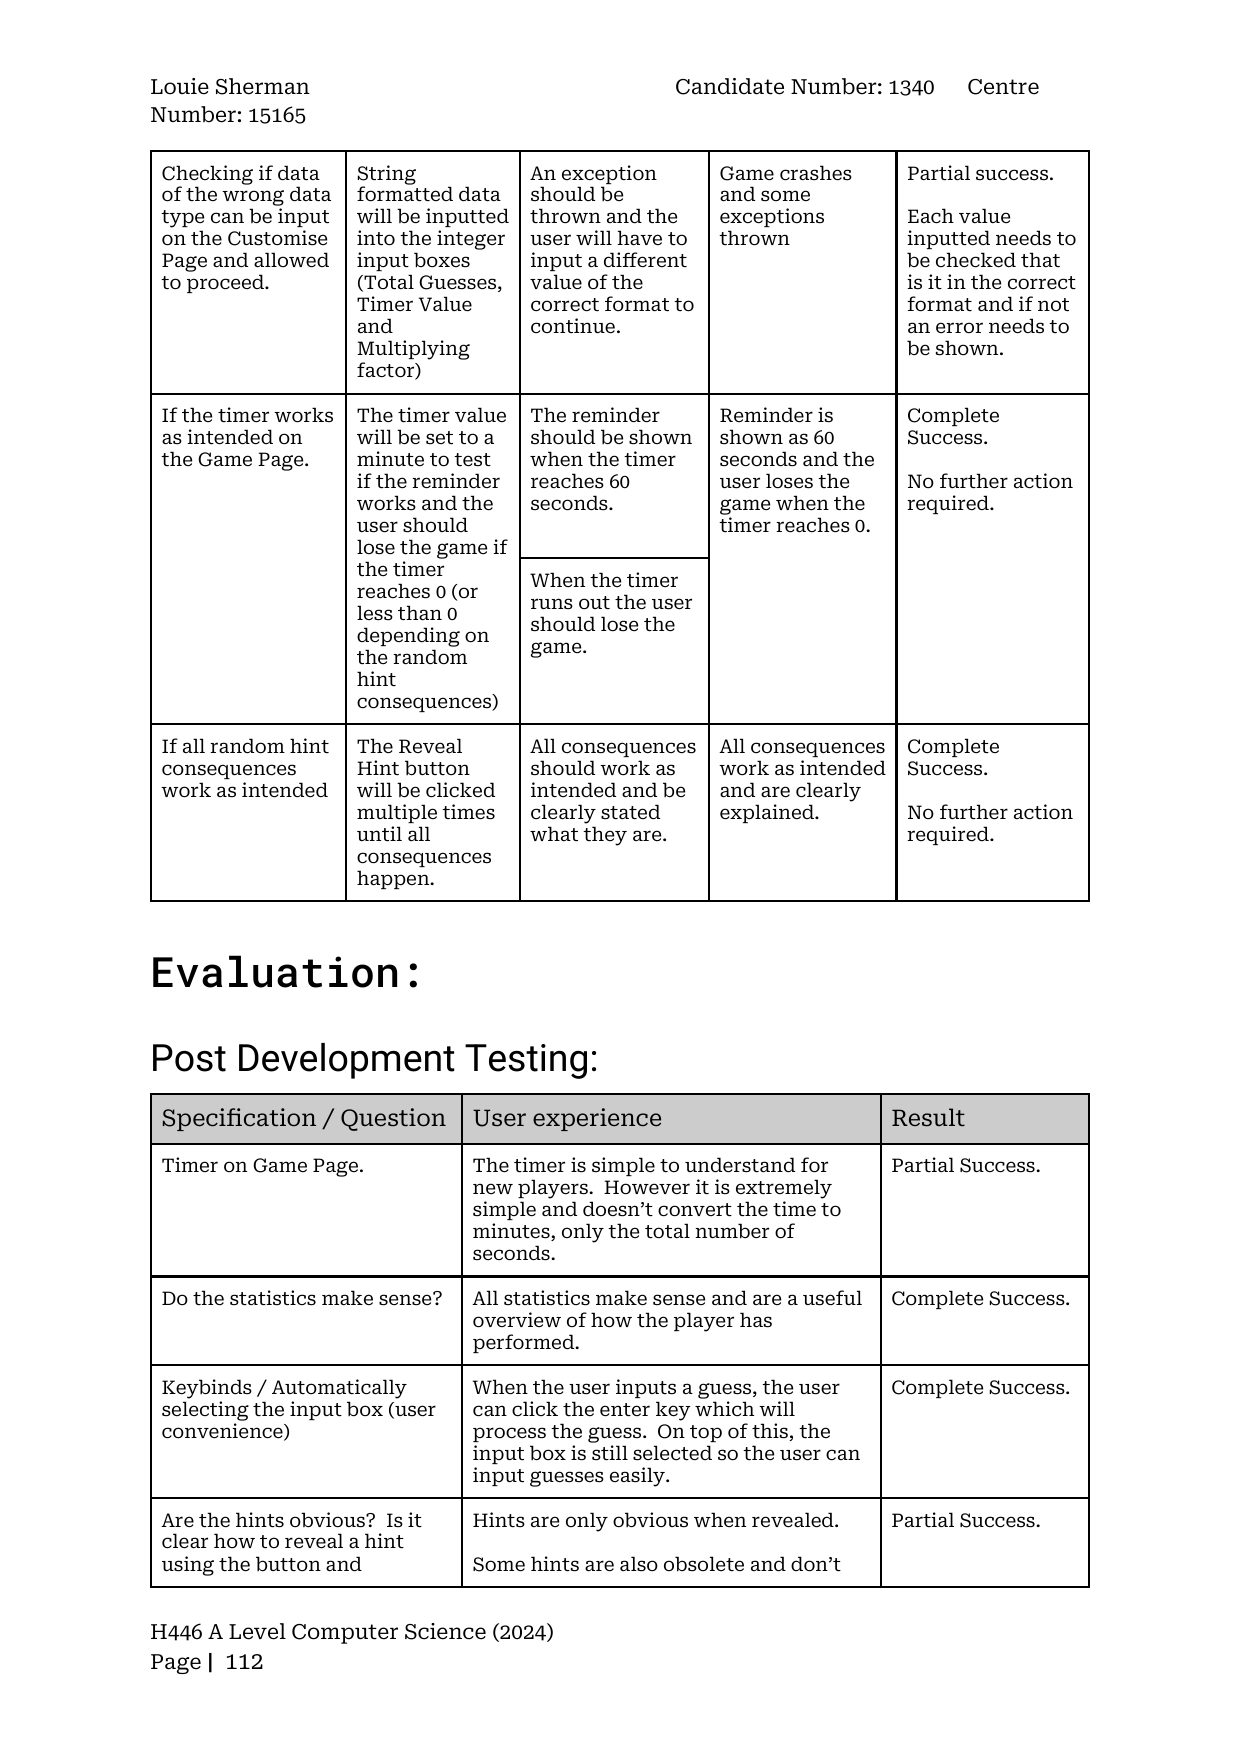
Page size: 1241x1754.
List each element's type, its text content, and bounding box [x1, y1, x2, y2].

table_cell Complete Success. No further action required. [898, 725, 1088, 900]
table_cell Partial Success. [882, 1499, 1088, 1586]
table_header User experience [463, 1095, 880, 1143]
table_cell Reminder is shown as 60 seconds and the user loses the game when the timer reaches 0. [710, 395, 895, 723]
table_cell The reminder should be shown when the timer reaches 60 seconds. [521, 395, 708, 557]
table_cell Complete Success. [882, 1278, 1088, 1364]
table_cell The timer is simple to understand for new players. However it is extremely simple and doesn’t convert the time to minutes, only the total number of seconds. [463, 1145, 880, 1275]
table_cell If the timer works as intended on the Game Page. [152, 395, 345, 723]
subtitle Evaluation: [150, 944, 1090, 999]
table_cell The timer value will be set to a minute to test if the reminder works and the user should lose the game if the timer reaches 0 (or less than 0 depending on the random hint consequences) [347, 395, 519, 723]
table_cell Complete Success. No further action required. [898, 395, 1088, 723]
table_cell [463, 1499, 880, 1586]
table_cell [152, 1499, 461, 1586]
table_cell Timer on Game Page. [152, 1145, 461, 1275]
table_header Specification / Question [152, 1095, 461, 1143]
subtitle Post Development Testing: [150, 1036, 1090, 1080]
table_cell When the timer runs out the user should lose the game. [521, 559, 708, 723]
table_cell All statistics make sense and are a useful overview of how the player has performed. [463, 1278, 880, 1364]
table_cell All consequences should work as intended and be clearly stated what they are. [521, 725, 708, 900]
table_cell Checking if data of the wrong data type can be input on the Customise Page and allowed to proceed. [152, 152, 345, 393]
table_cell Keybinds / Automatically selecting the input box (user convenience) [152, 1366, 461, 1497]
table_cell Game crashes and some exceptions thrown [710, 152, 895, 393]
table_cell The Reveal Hint button will be clicked multiple times until all consequences happen. [347, 725, 519, 900]
table_cell Do the statistics make sense? [152, 1278, 461, 1364]
table_cell An exception should be thrown and the user will have to input a different value of the correct format to continue. [521, 152, 708, 393]
table_cell String formatted data will be inputted into the integer input boxes (Total Guesses, Timer Value and Multiplying factor) [347, 152, 519, 393]
table_cell If all random hint consequences work as intended [152, 725, 345, 900]
table_cell When the user inputs a guess, the user can click the enter key which will process the guess. On top of this, the input box is still selected so the user can input guesses easily. [463, 1366, 880, 1497]
table_header Result [882, 1095, 1088, 1143]
table_cell Partial Success. [882, 1145, 1088, 1275]
table_cell All consequences work as intended and are clearly explained. [710, 725, 895, 900]
table_cell Complete Success. [882, 1366, 1088, 1497]
table_cell Partial success. Each value inputted needs to be checked that is it in the correct format and if not an error needs to be shown. [898, 152, 1088, 393]
